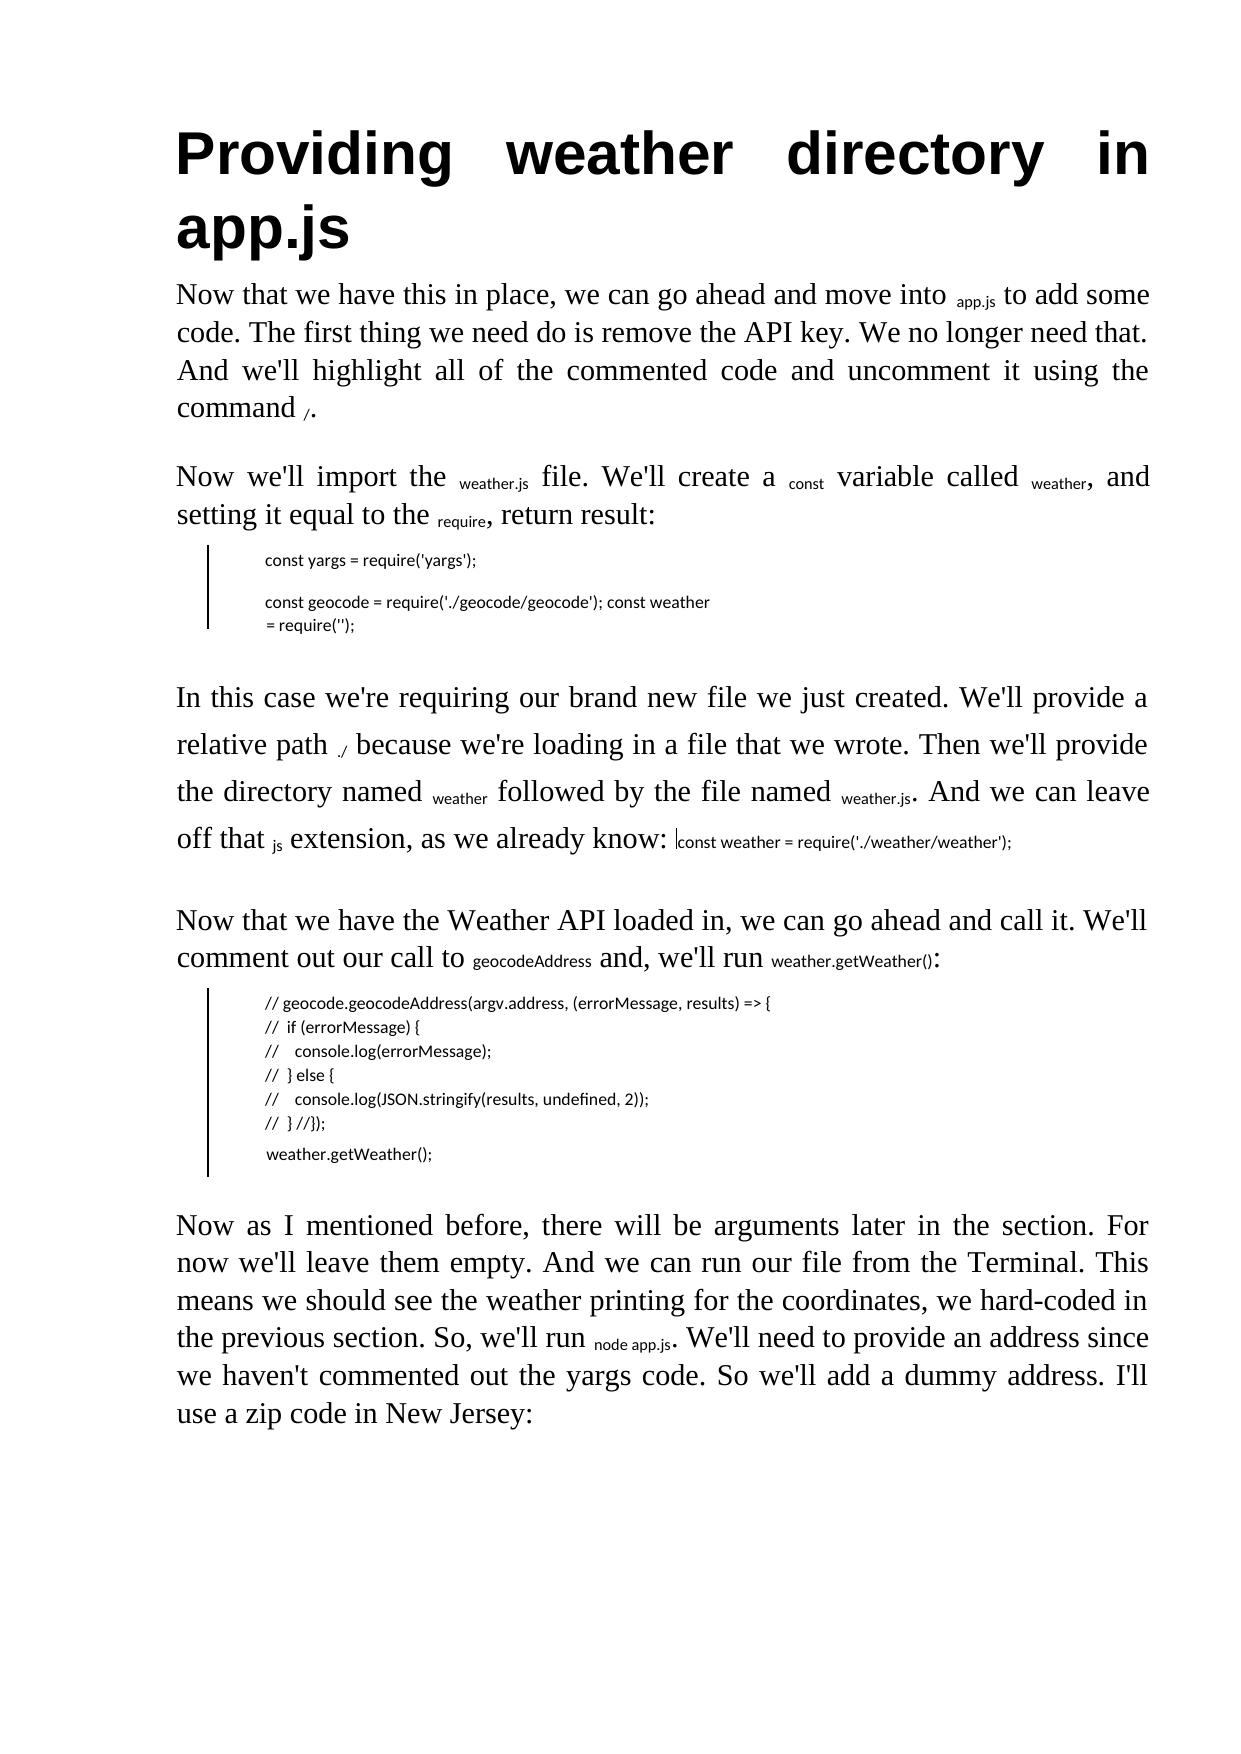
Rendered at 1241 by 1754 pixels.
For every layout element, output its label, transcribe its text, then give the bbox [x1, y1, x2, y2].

text Now that we have this in place, we can go ahead and move into app.js to add some code. The first thing we need do is remove the API key. We no longer need that. And we'll highlight all of the commented code and uncomment it using the command /. [176, 276, 1150, 424]
text Now as I mentioned before, there will be arguments later in the section. For now we'll leave them empty. And we can run our file from the Terminal. This means we should see the weather printing for the coordinates, we hard-coded in the previous section. So, we'll run node app.js. We'll need to provide an address since we haven't commented out the yargs code. So we'll add a dummy address. I'll use a zip code in New Jersey: [176, 1207, 1150, 1429]
text Now that we have the Weather API loaded in, we can go ahead and call it. We'll comment out our call to geocodeAddress and, we'll run weather.getWeather(): [176, 902, 1150, 974]
text // geocode.geocodeAddress(argv.address, (errorMessage, results) => { [214, 992, 1152, 1014]
text // if (errorMessage) { [214, 1016, 722, 1038]
text const yargs = require('yargs'); [214, 549, 722, 571]
text // console.log(errorMessage); [214, 1040, 722, 1062]
text // console.log(JSON.stringify(results, undefined, 2)); [214, 1088, 1152, 1110]
text // } else { [214, 1064, 722, 1086]
text Now we'll import the weather.js file. We'll create a const variable called weather, and setting it equal to the require, return result: [176, 458, 1150, 531]
text Providing weather directory in app.js [176, 118, 1152, 261]
text const geocode = require('./geocode/geocode'); const weather = require(''); [214, 591, 722, 636]
text // } //}); weather.getWeather(); [214, 1112, 440, 1165]
text In this case we're requiring our brand new file we just created. We'll provide a relative path ./ because we're loading in a file that we wrote. Then we'll provide the directory named weather followed by the file named weather.js. And we can leave off that js extension, as we already know: const weather = require('./weather/weather'); [176, 679, 1150, 856]
